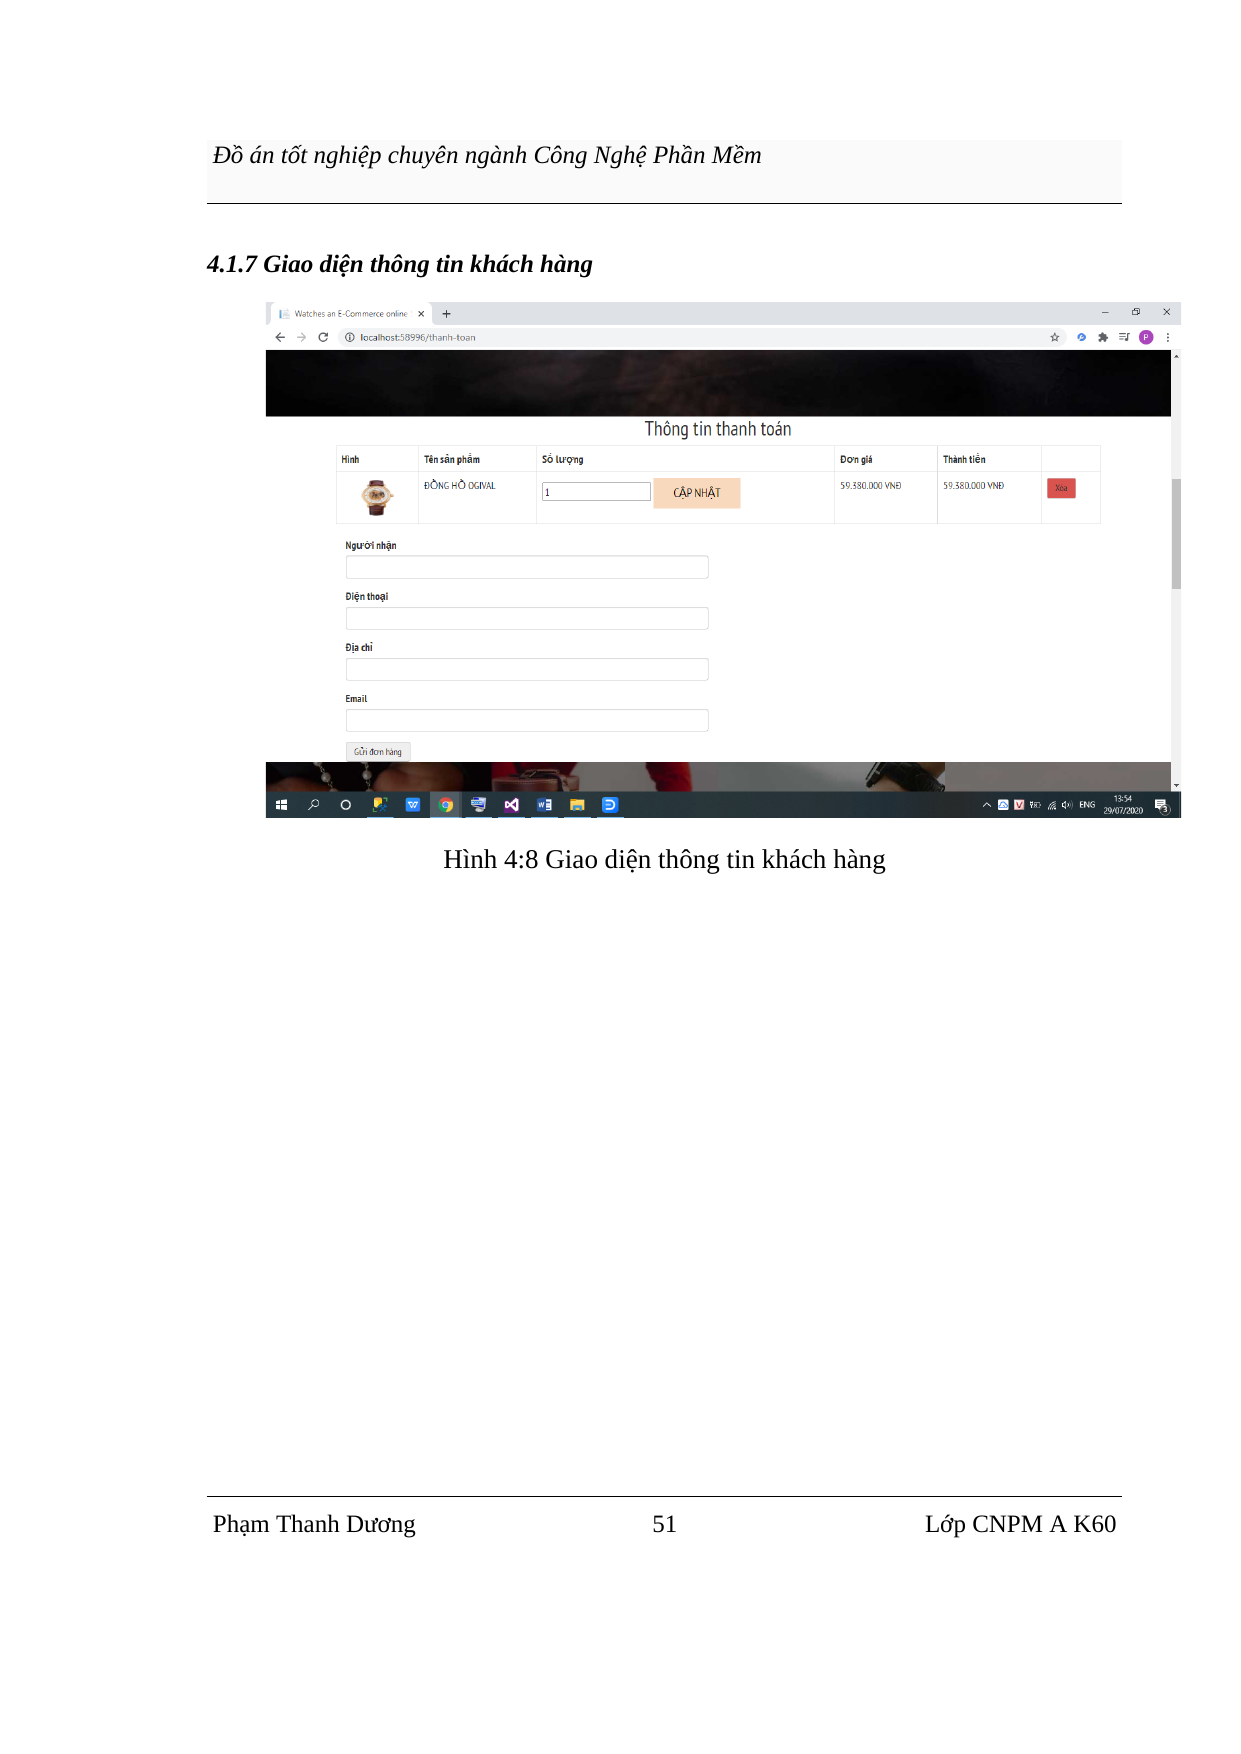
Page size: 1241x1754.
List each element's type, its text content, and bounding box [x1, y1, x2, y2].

picture [265, 302, 1182, 818]
subtitle Giao diện thông tin khách hàng [207, 249, 1122, 278]
